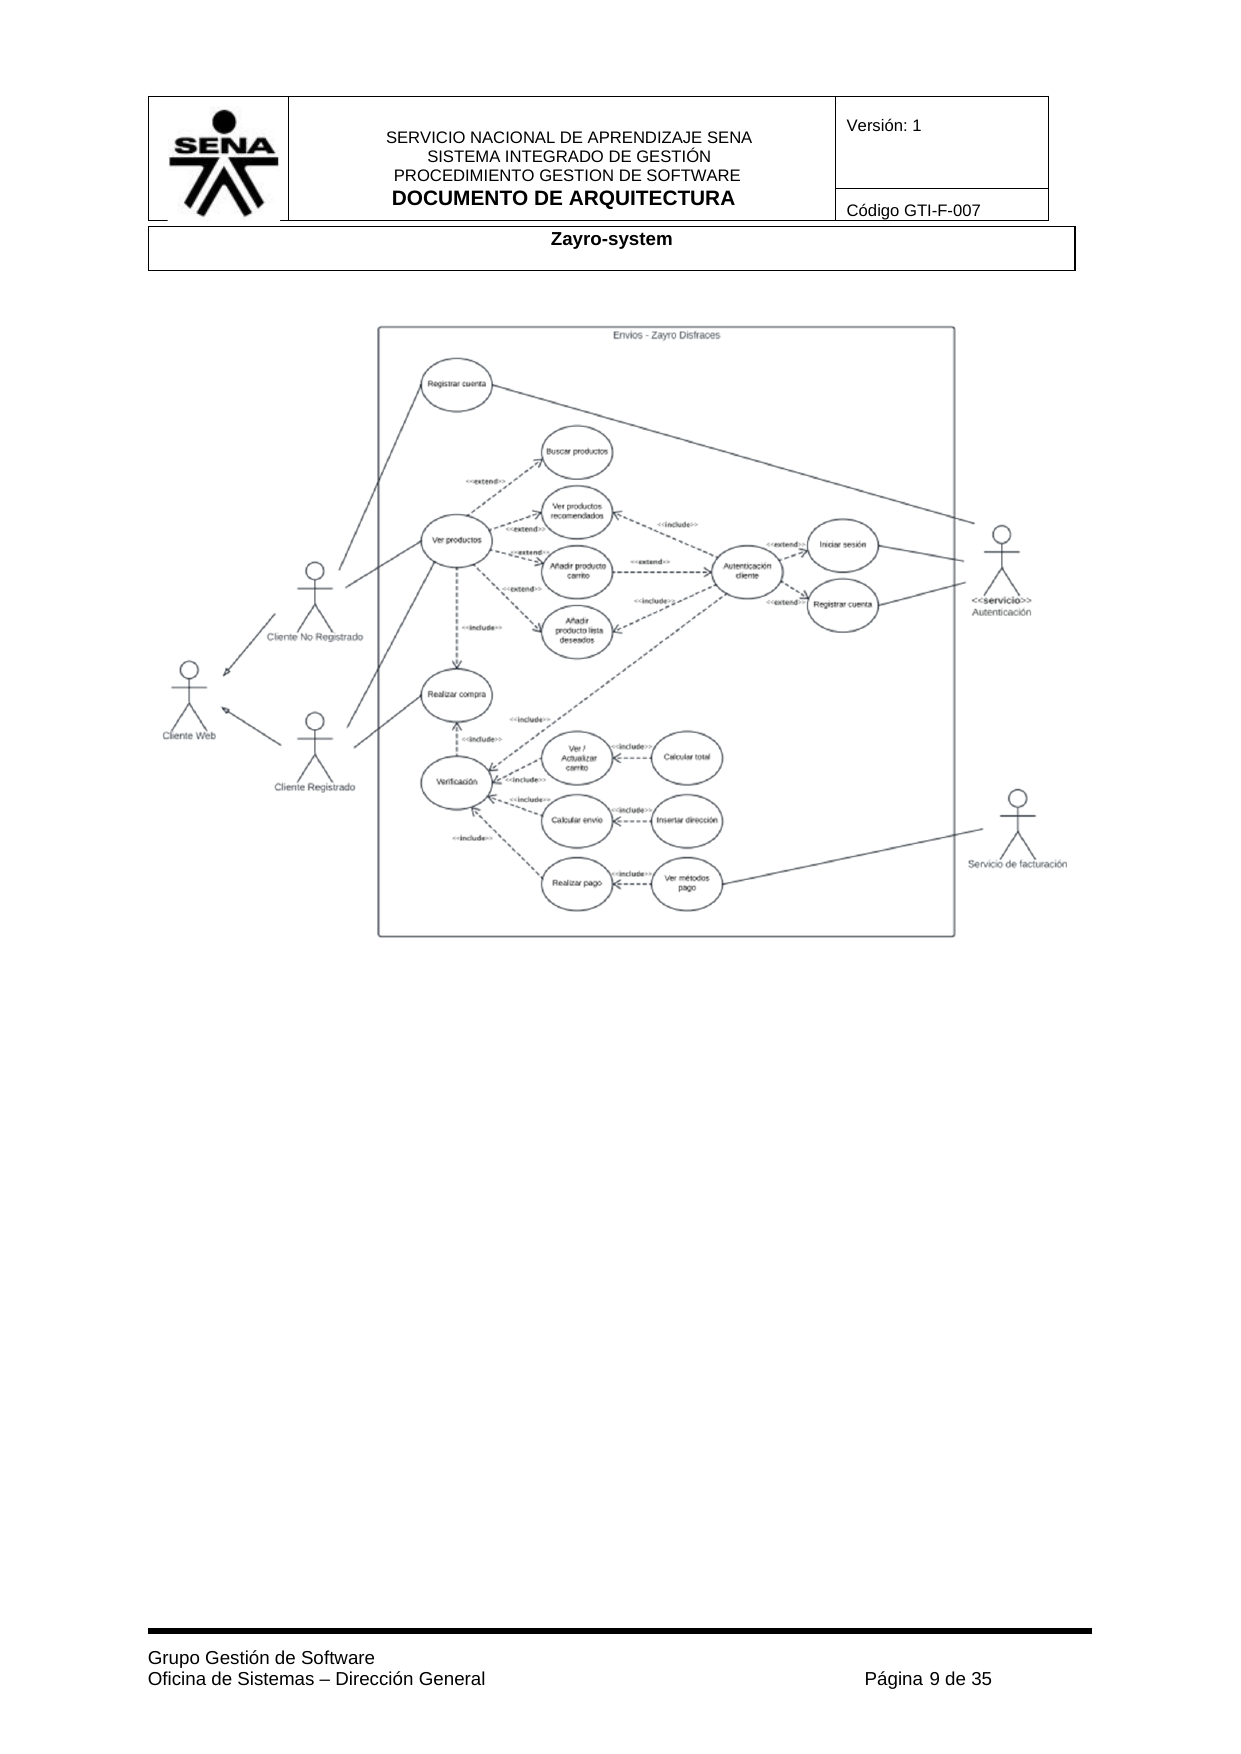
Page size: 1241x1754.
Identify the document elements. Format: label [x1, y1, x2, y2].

picture [167, 106, 281, 221]
picture [147, 300, 1093, 938]
